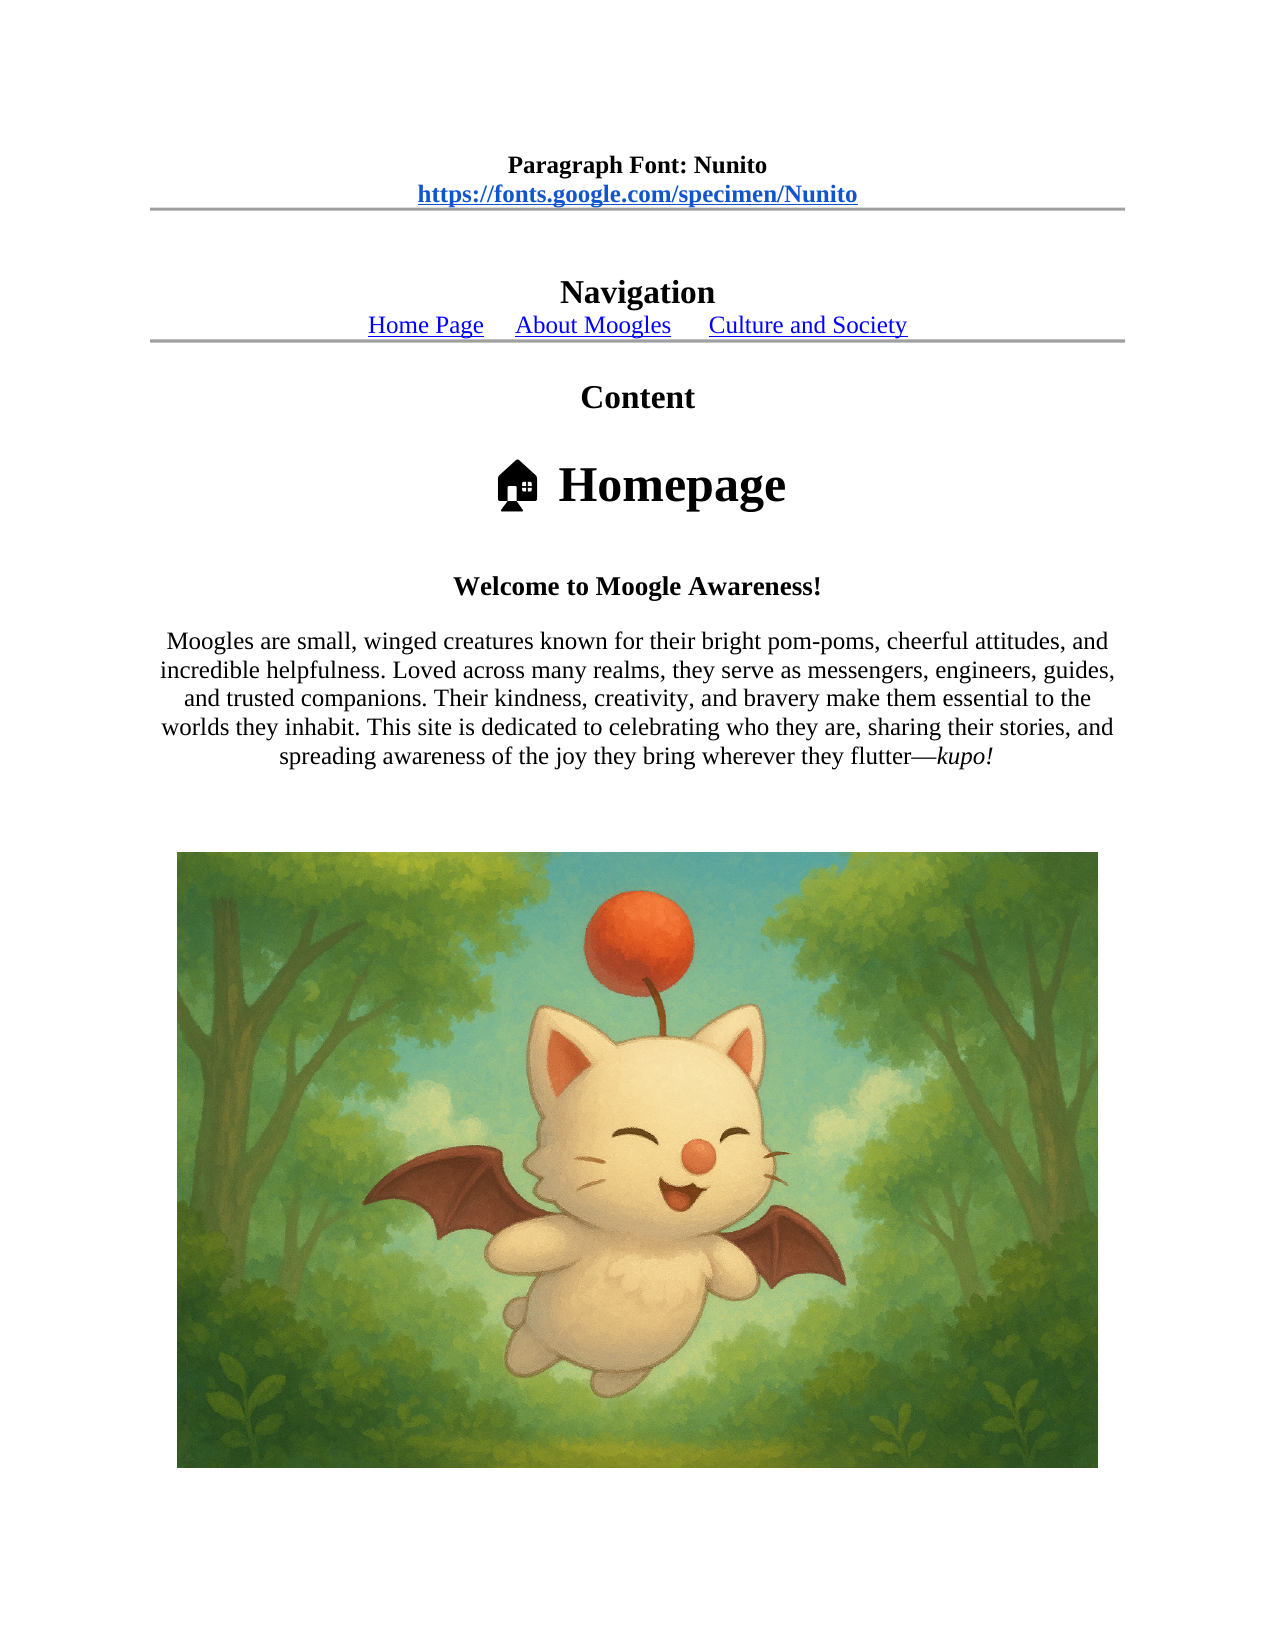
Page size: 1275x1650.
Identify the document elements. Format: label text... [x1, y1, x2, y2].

subtitle https://fonts.google.com/specimen/Nunito [150, 179, 1125, 207]
text Moogles are small, winged creatures known for their bright pom-poms, cheerful attitudes, and incredible helpfulness. Loved across many realms, they serve as messengers, engineers, guides, and trusted companions. Their kindness, creativity, and bravery make them essential to the worlds they inhabit. This site is dedicated to celebrating who they are, sharing their stories, and spreading awareness of the joy they bring wherever they flutter—kupo! [150, 626, 1125, 770]
subtitle Paragraph Font: Nunito [150, 150, 1125, 179]
text 🏠 Homepage [150, 454, 1125, 512]
text Home Page About Moogles Culture and Society [150, 311, 1125, 339]
subtitle Navigation [150, 272, 1125, 311]
subtitle Welcome to Moogle Awareness! [150, 570, 1125, 601]
picture [177, 852, 1098, 1468]
text Content [150, 343, 1125, 416]
